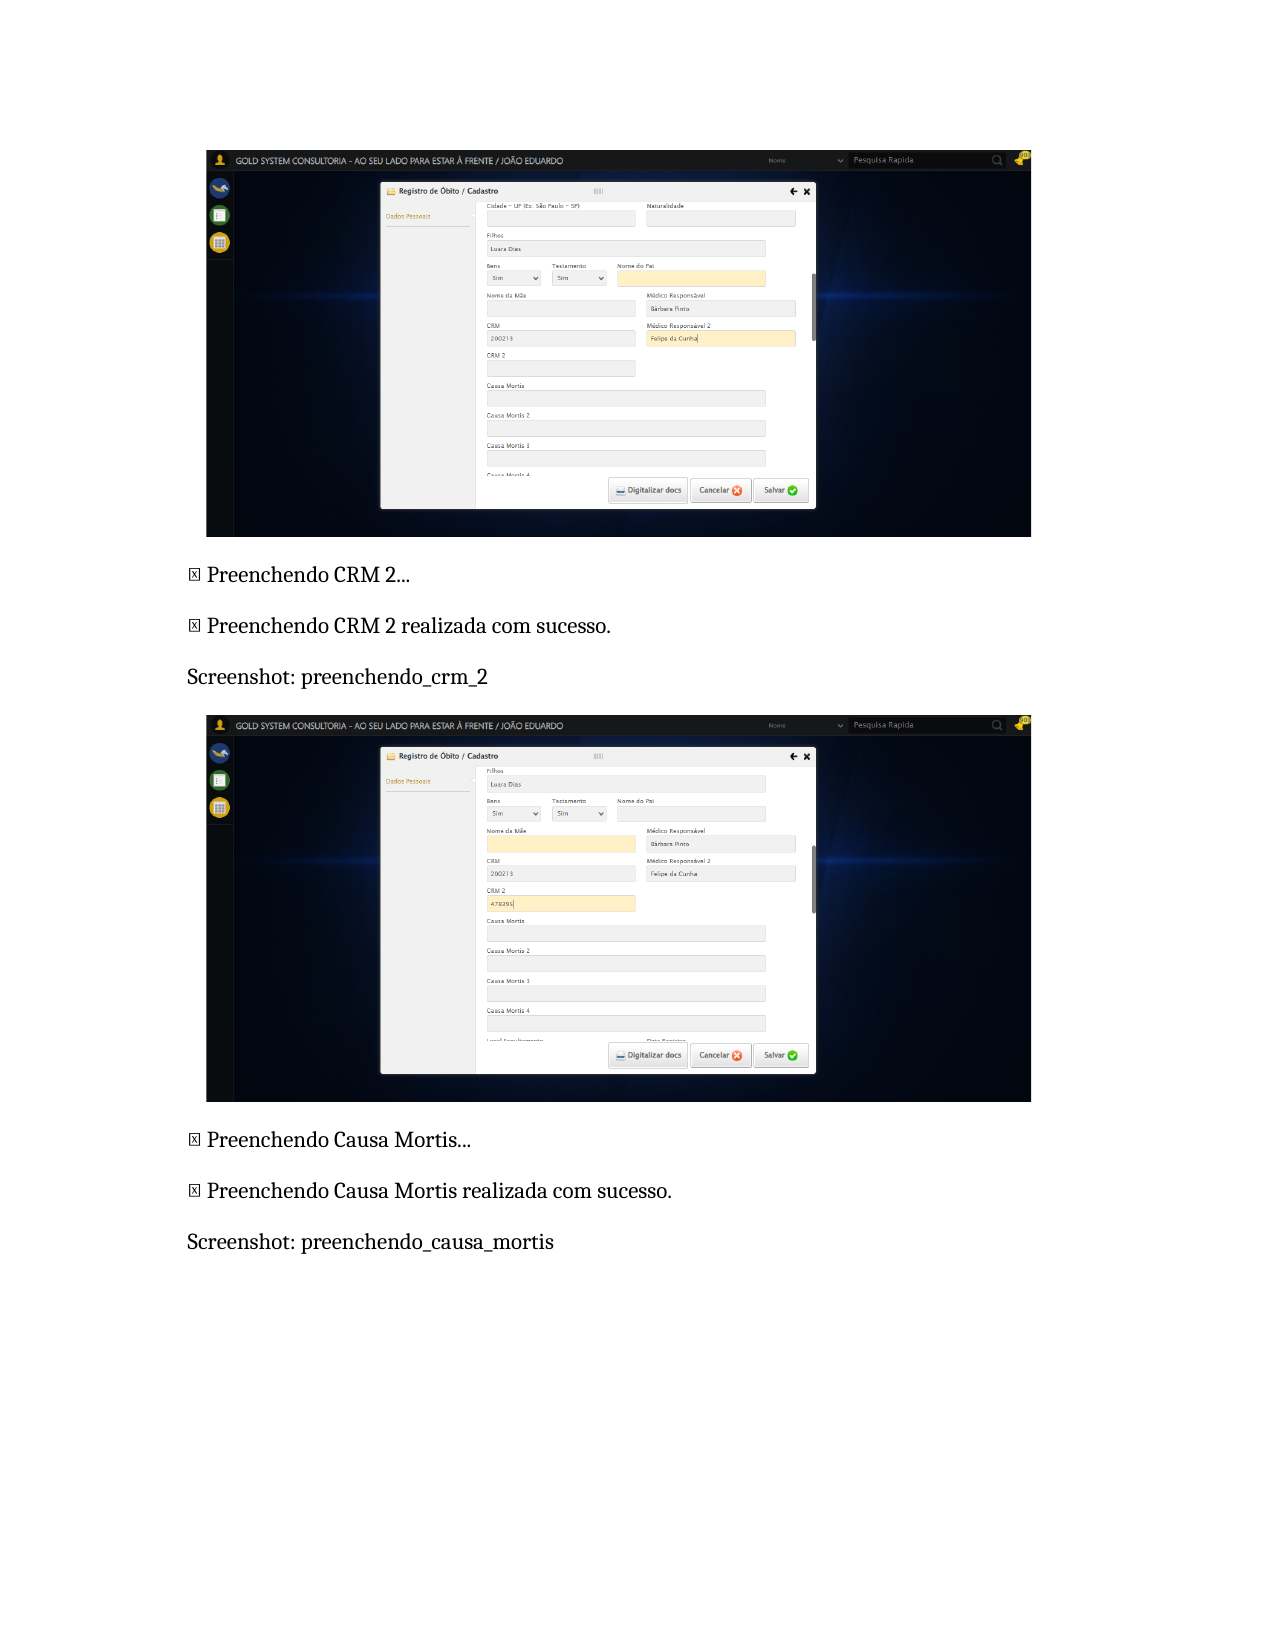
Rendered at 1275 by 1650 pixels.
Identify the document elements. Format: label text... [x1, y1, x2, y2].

picture [206, 715, 1032, 1102]
picture [206, 150, 1032, 537]
text Screenshot: preenchendo_crm_2 [187, 664, 1087, 690]
text 🔄 Preenchendo CRM 2... [187, 562, 1087, 588]
text ✅ Preenchendo CRM 2 realizada com sucesso. [187, 613, 1087, 639]
text ✅ Preenchendo Causa Mortis realizada com sucesso. [187, 1178, 1087, 1204]
text Screenshot: preenchendo_causa_mortis [187, 1229, 1087, 1255]
text 🔄 Preenchendo Causa Mortis... [187, 1127, 1087, 1153]
